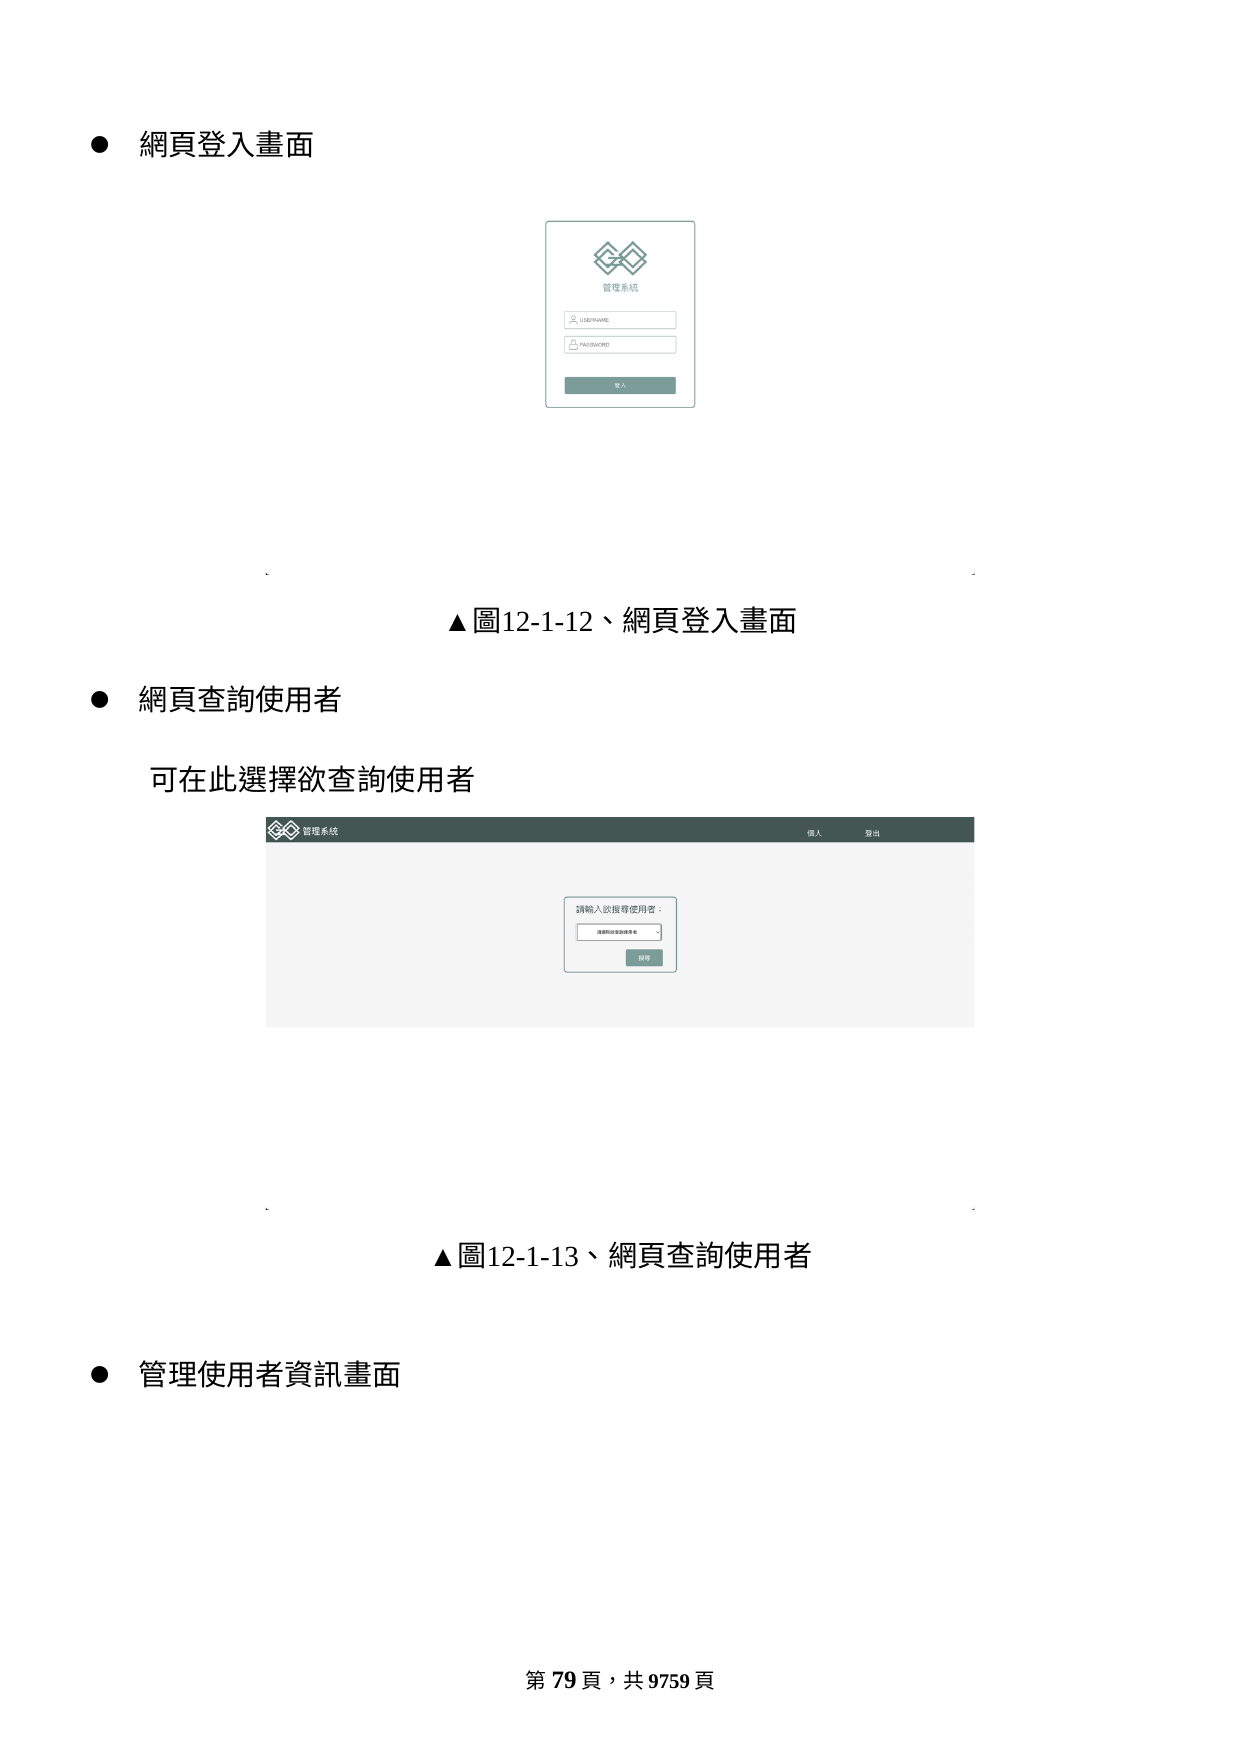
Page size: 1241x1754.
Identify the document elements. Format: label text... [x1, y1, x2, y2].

list 管理使用者資訊畫面 [89, 1333, 1152, 1412]
list 網頁登入畫面 [89, 103, 1152, 182]
picture [265, 817, 975, 1210]
picture [265, 182, 975, 575]
list 網頁查詢使用者 [89, 658, 1152, 738]
text 可在此選擇欲查詢使用者 [89, 738, 1152, 817]
